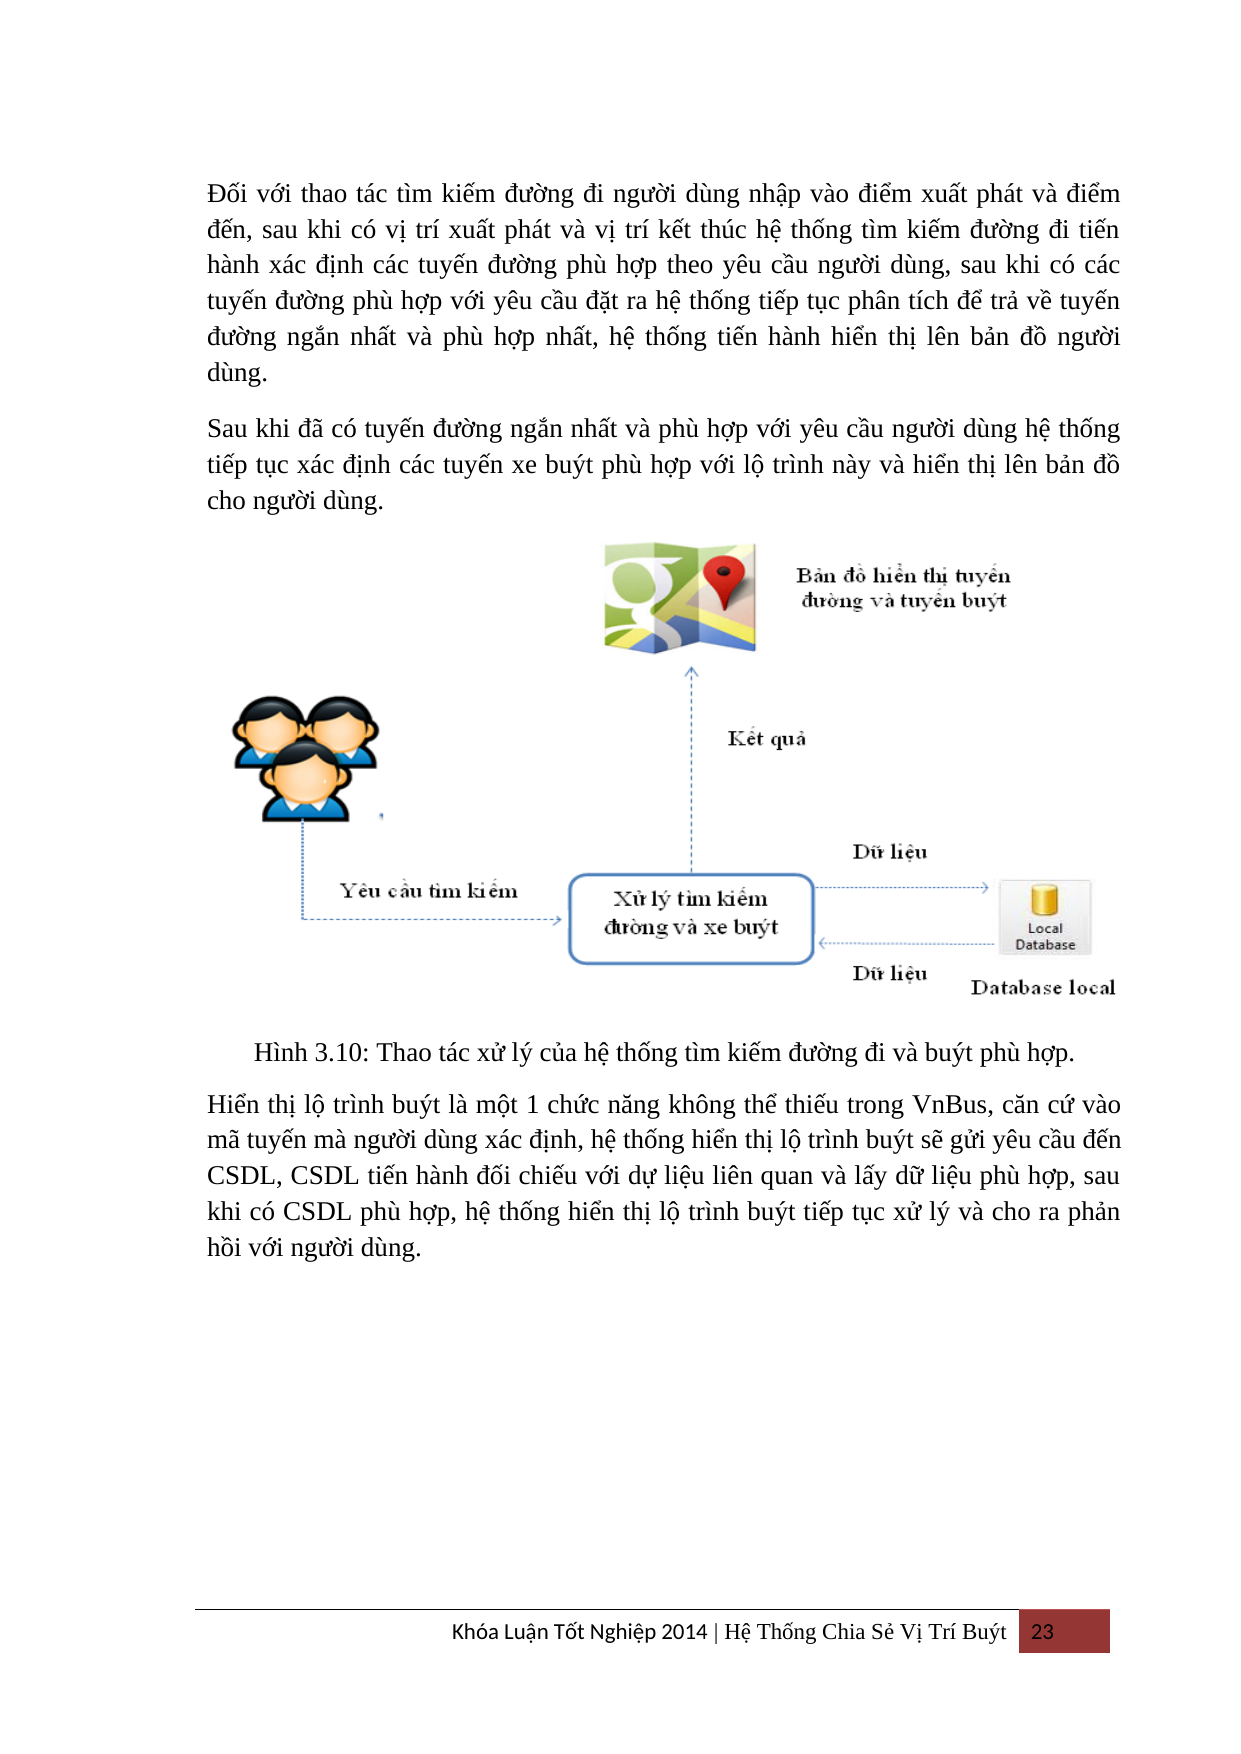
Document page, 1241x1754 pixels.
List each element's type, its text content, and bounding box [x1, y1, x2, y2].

picture [206, 540, 1157, 1011]
text Hiển thị lộ trình buýt là một 1 chức năng không thể thiếu trong VnBus, căn cứ vào mã tuyến mà người dùng xác định, hệ thống hiển thị lộ trình buýt sẽ gửi yêu cầu đến CSDL, CSDL tiến hành đối chiếu với dự liệu liên quan và lấy dữ liệu phù hợp, sau khi có CSDL phù hợp, hệ thống hiển thị lộ trình buýt tiếp tục xử lý và cho ra phản hồi với người dùng. [207, 1088, 1122, 1262]
text Đối với thao tác tìm kiếm đường đi người dùng nhập vào điểm xuất phát và điểm đến, sau khi có vị trí xuất phát và vị trí kết thúc hệ thống tìm kiếm đường đi tiến hành xác định các tuyến đường phù hợp theo yêu cầu người dùng, sau khi có các tuyến đường phù hợp với yêu cầu đặt ra hệ thống tiếp tục phân tích để trả về tuyến đường ngắn nhất và phù hợp nhất, hệ thống tiến hành hiển thị lên bản đồ người dùng. [207, 177, 1122, 387]
text Sau khi đã có tuyến đường ngắn nhất và phù hợp với yêu cầu người dùng hệ thống tiếp tục xác định các tuyến xe buýt phù hợp với lộ trình này và hiển thị lên bản đồ cho người dùng. [207, 412, 1122, 515]
